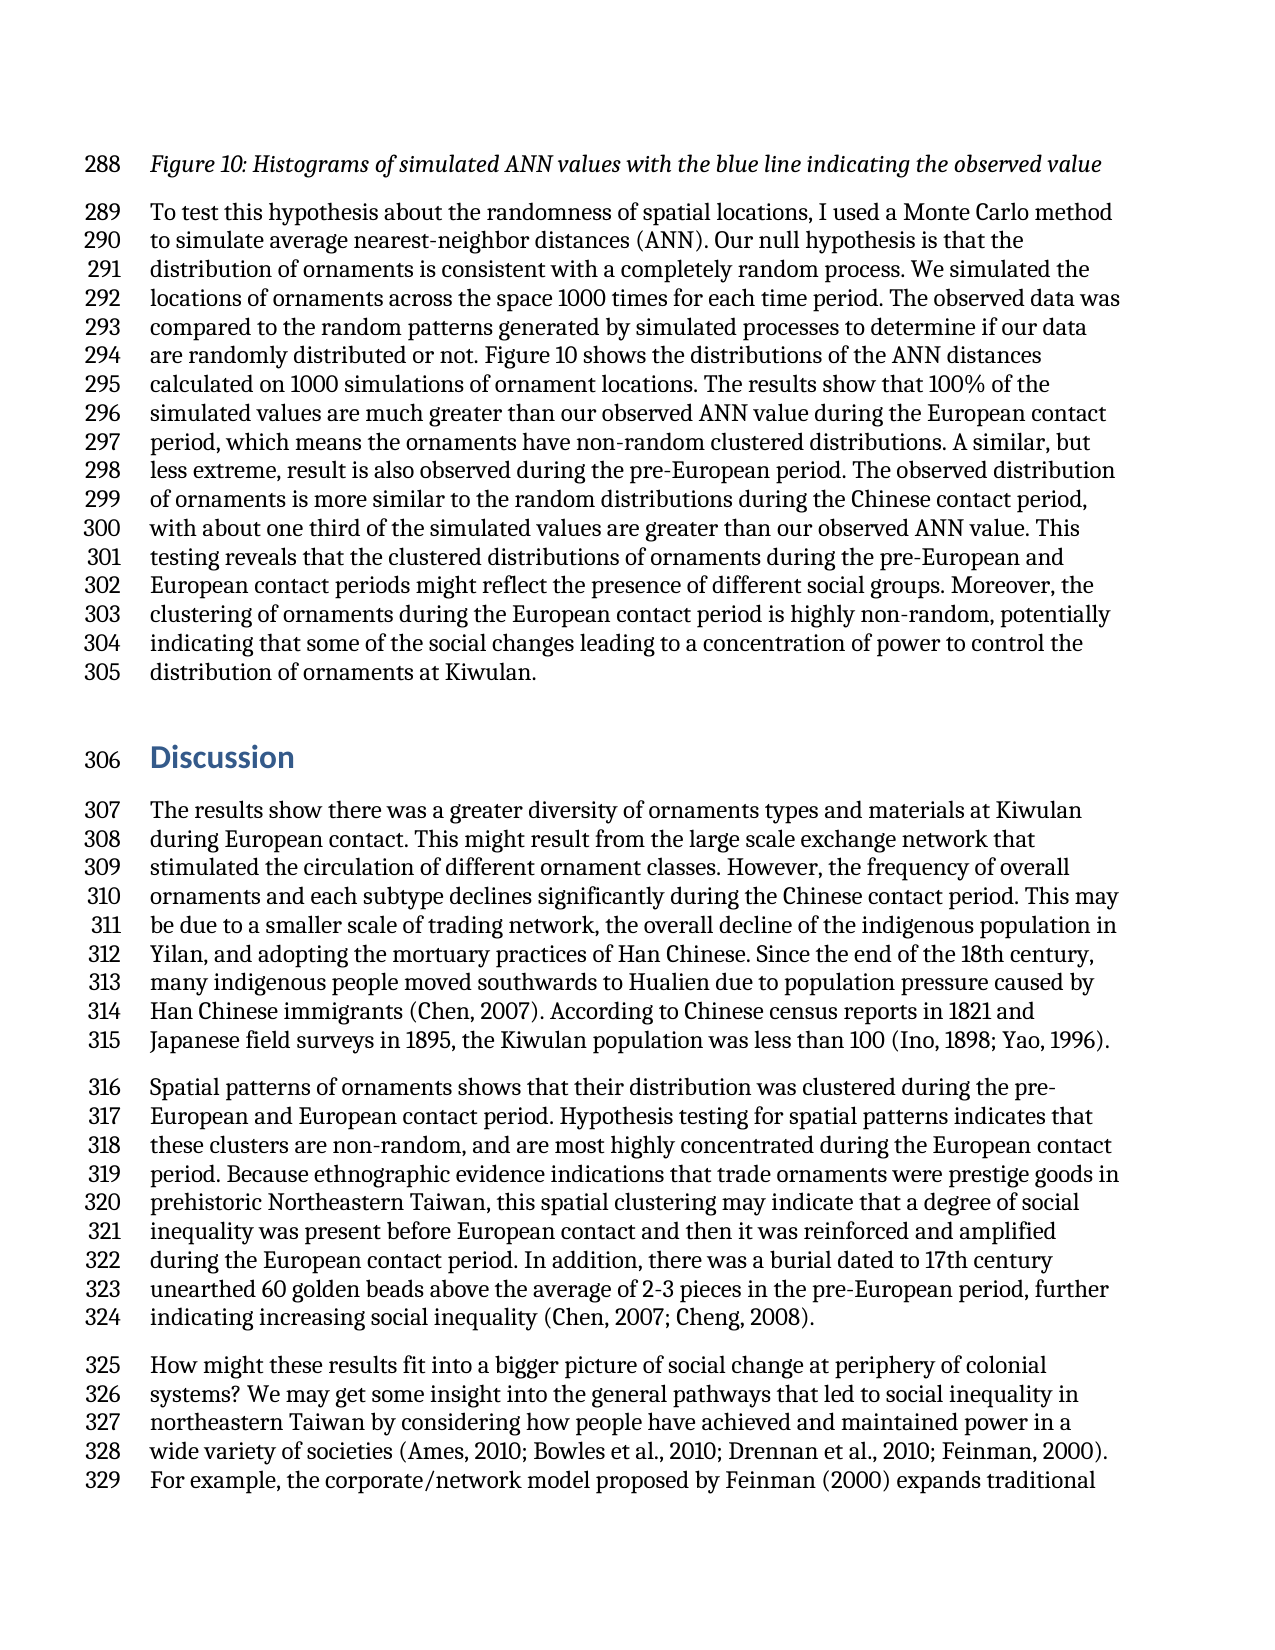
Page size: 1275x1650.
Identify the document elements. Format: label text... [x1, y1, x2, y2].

text The results show there was a greater diversity of ornaments types and materials at Kiwulan during European contact. This might result from the large scale exchange network that stimulated the circulation of different ornament classes. However, the frequency of overall ornaments and each subtype declines significantly during the Chinese contact period. This may be due to a smaller scale of trading network, the overall decline of the indigenous population in Yilan, and adopting the mortuary practices of Han Chinese. Since the end of the 18th century, many indigenous people moved southwards to Hualien due to population pressure caused by Han Chinese immigrants (Chen, 2007). According to Chinese census reports in 1821 and Japanese field surveys in 1895, the Kiwulan population was less than 100 (Ino, 1898; Yao, 1996). [150, 796, 1125, 1054]
text To test this hypothesis about the randomness of spatial locations, I used a Monte Carlo method to simulate average nearest-neighbor distances (ANN). Our null hypothesis is that the distribution of ornaments is consistent with a completely random process. We simulated the locations of ornaments across the space 1000 times for each time period. The observed data was compared to the random patterns generated by simulated processes to determine if our data are randomly distributed or not. Figure 10 shows the distributions of the ANN distances calculated on 1000 simulations of ornament locations. The results show that 100% of the simulated values are much greater than our observed ANN value during the European contact period, which means the ornaments have non-random clustered distributions. A similar, but less extreme, result is also observed during the pre-European period. The observed distribution of ornaments is more similar to the random distributions during the Chinese contact period, with about one third of the simulated values are greater than our observed ANN value. This testing reveals that the clustered distributions of ornaments during the pre-European and European contact periods might reflect the presence of different social groups. Moreover, the clustering of ornaments during the European contact period is highly non-random, potentially indicating that some of the social changes leading to a concentration of power to control the distribution of ornaments at Kiwulan. [150, 197, 1125, 686]
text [150, 1351, 1125, 1494]
text Figure 10: Histograms of simulated ANN values with the blue line indicating the observed value [150, 150, 1125, 179]
text Spatial patterns of ornaments shows that their distribution was clustered during the pre-European and European contact period. Hypothesis testing for spatial patterns indicates that these clusters are non-random, and are most highly concentrated during the European contact period. Because ethnographic evidence indications that trade ornaments were prestige goods in prehistoric Northeastern Taiwan, this spatial clustering may indicate that a degree of social inequality was present before European contact and then it was reinforced and amplified during the European contact period. In addition, there was a burial dated to 17th century unearthed 60 golden beads above the average of 2-3 pieces in the pre-European period, further indicating increasing social inequality (Chen, 2007; Cheng, 2008). [150, 1073, 1125, 1332]
subtitle Discussion [150, 736, 1125, 777]
